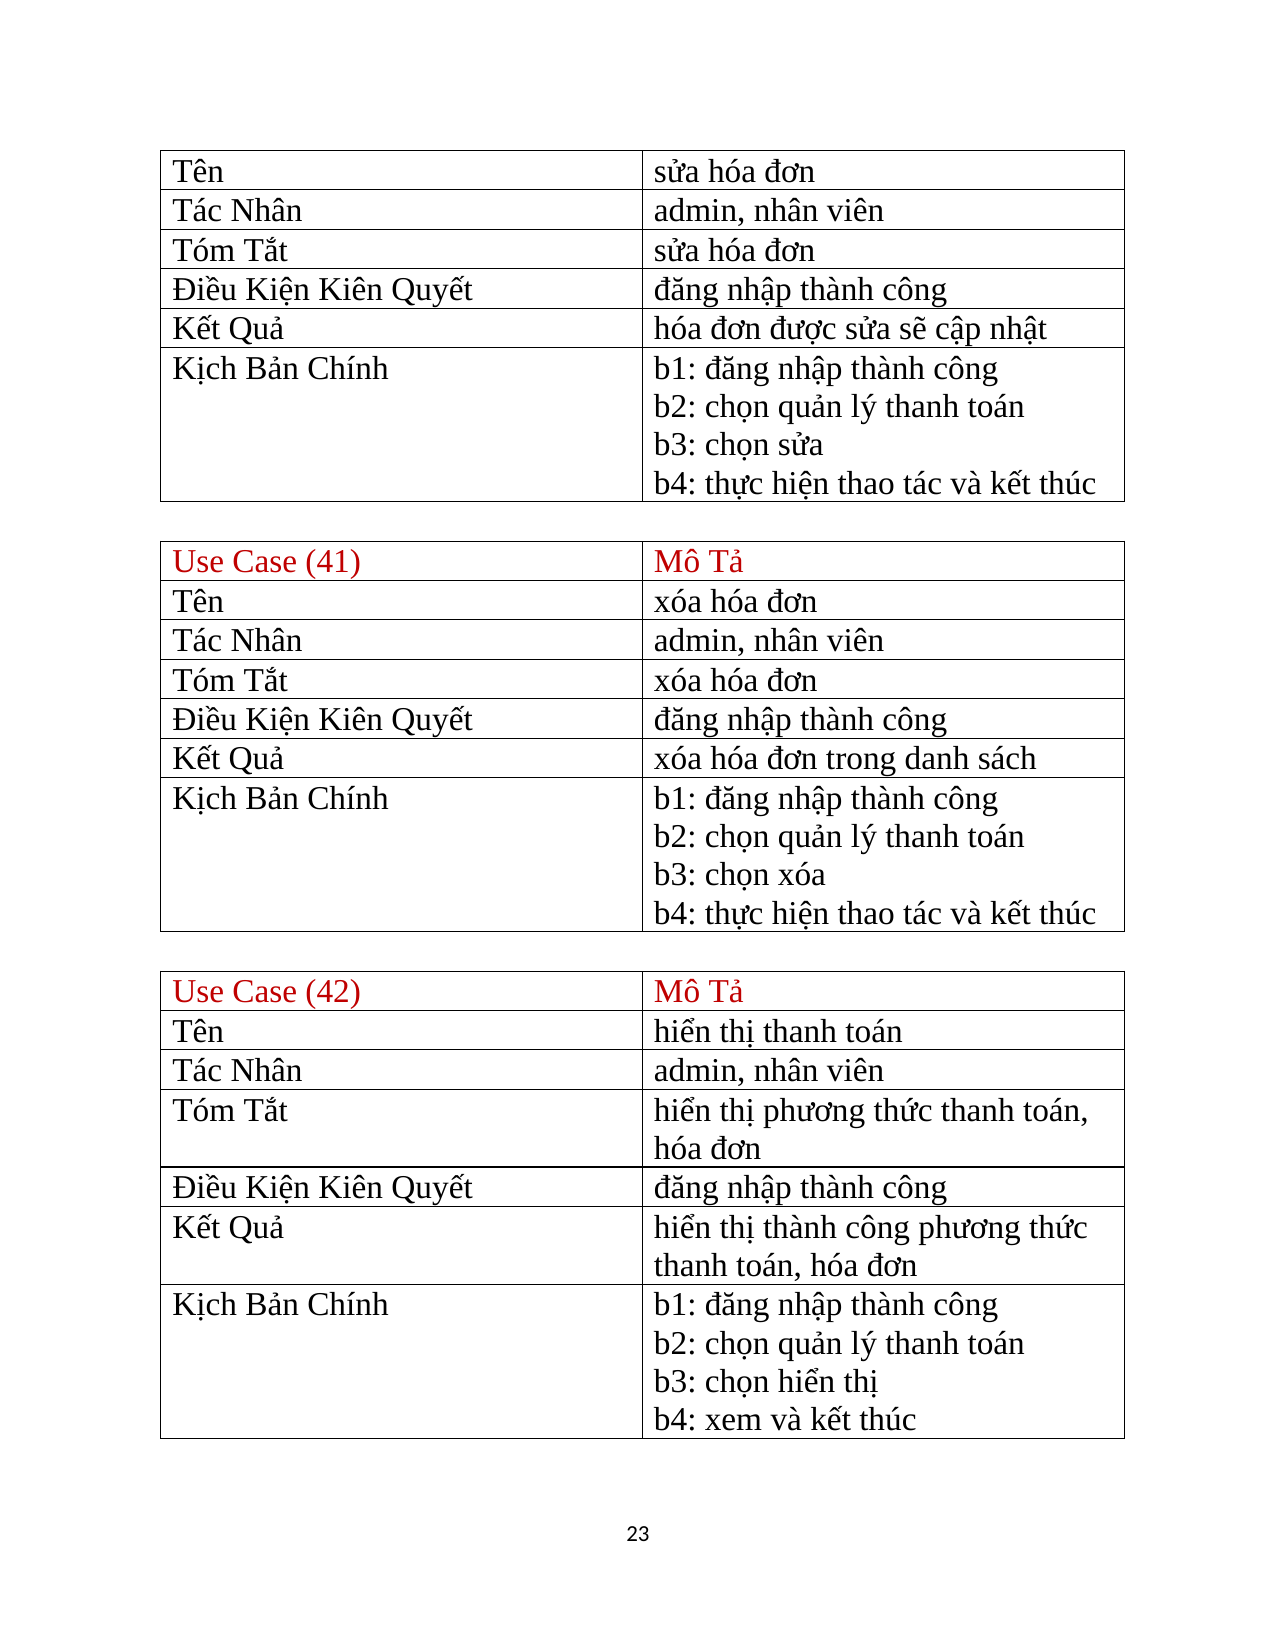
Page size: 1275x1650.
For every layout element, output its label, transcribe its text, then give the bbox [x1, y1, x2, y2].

table_cell hiển thị phương thức thanh toán, hóa đơn [643, 1090, 1124, 1166]
table_cell hóa đơn được sửa sẽ cập nhật [643, 309, 1124, 347]
table_cell Kết Quả [161, 309, 642, 347]
table_cell Kịch Bản Chính [161, 348, 642, 501]
table_cell Tên [161, 151, 642, 189]
table_header Use Case (41) [161, 542, 642, 580]
table_cell Điều Kiện Kiên Quyết [161, 1168, 642, 1206]
table_cell xóa hóa đơn trong danh sách [643, 739, 1124, 777]
table_cell sửa hóa đơn [643, 151, 1124, 189]
table_cell Tóm Tắt [161, 660, 642, 698]
table_cell b1: đăng nhập thành công b2: chọn quản lý thanh toán b3: chọn sửa b4: thực hiện thao tác và kết thúc [643, 348, 1124, 501]
table_header Mô Tả [643, 972, 1124, 1010]
table_cell đăng nhập thành công [643, 699, 1124, 737]
table_cell Kết Quả [161, 1207, 642, 1283]
table_cell Tác Nhân [161, 190, 642, 229]
table_cell Điều Kiện Kiên Quyết [161, 269, 642, 307]
table_cell Kịch Bản Chính [161, 778, 642, 931]
table_cell b1: đăng nhập thành công b2: chọn quản lý thanh toán b3: chọn hiển thị b4: xem và kết thúc [643, 1285, 1124, 1438]
table_cell đăng nhập thành công [643, 1168, 1124, 1206]
table_cell Tên [161, 1011, 642, 1049]
table_cell Tóm Tắt [161, 230, 642, 268]
table_cell Điều Kiện Kiên Quyết [161, 699, 642, 737]
table_cell Tóm Tắt [161, 1090, 642, 1166]
table_cell Tác Nhân [161, 1050, 642, 1089]
table_cell sửa hóa đơn [643, 230, 1124, 268]
table_cell admin, nhân viên [643, 1050, 1124, 1089]
table_cell Kịch Bản Chính [161, 1285, 642, 1438]
table_cell b1: đăng nhập thành công b2: chọn quản lý thanh toán b3: chọn xóa b4: thực hiện thao tác và kết thúc [643, 778, 1124, 931]
table_cell Tên [161, 581, 642, 619]
table_cell xóa hóa đơn [643, 660, 1124, 698]
table_cell Tác Nhân [161, 620, 642, 659]
table_cell hiển thị thành công phương thức thanh toán, hóa đơn [643, 1207, 1124, 1283]
table_cell xóa hóa đơn [643, 581, 1124, 619]
table_cell Kết Quả [161, 739, 642, 777]
table_header Use Case (42) [161, 972, 642, 1010]
table_cell đăng nhập thành công [643, 269, 1124, 307]
table_cell hiển thị thanh toán [643, 1011, 1124, 1049]
table_cell admin, nhân viên [643, 620, 1124, 659]
table_header Mô Tả [643, 542, 1124, 580]
table_cell admin, nhân viên [643, 190, 1124, 229]
